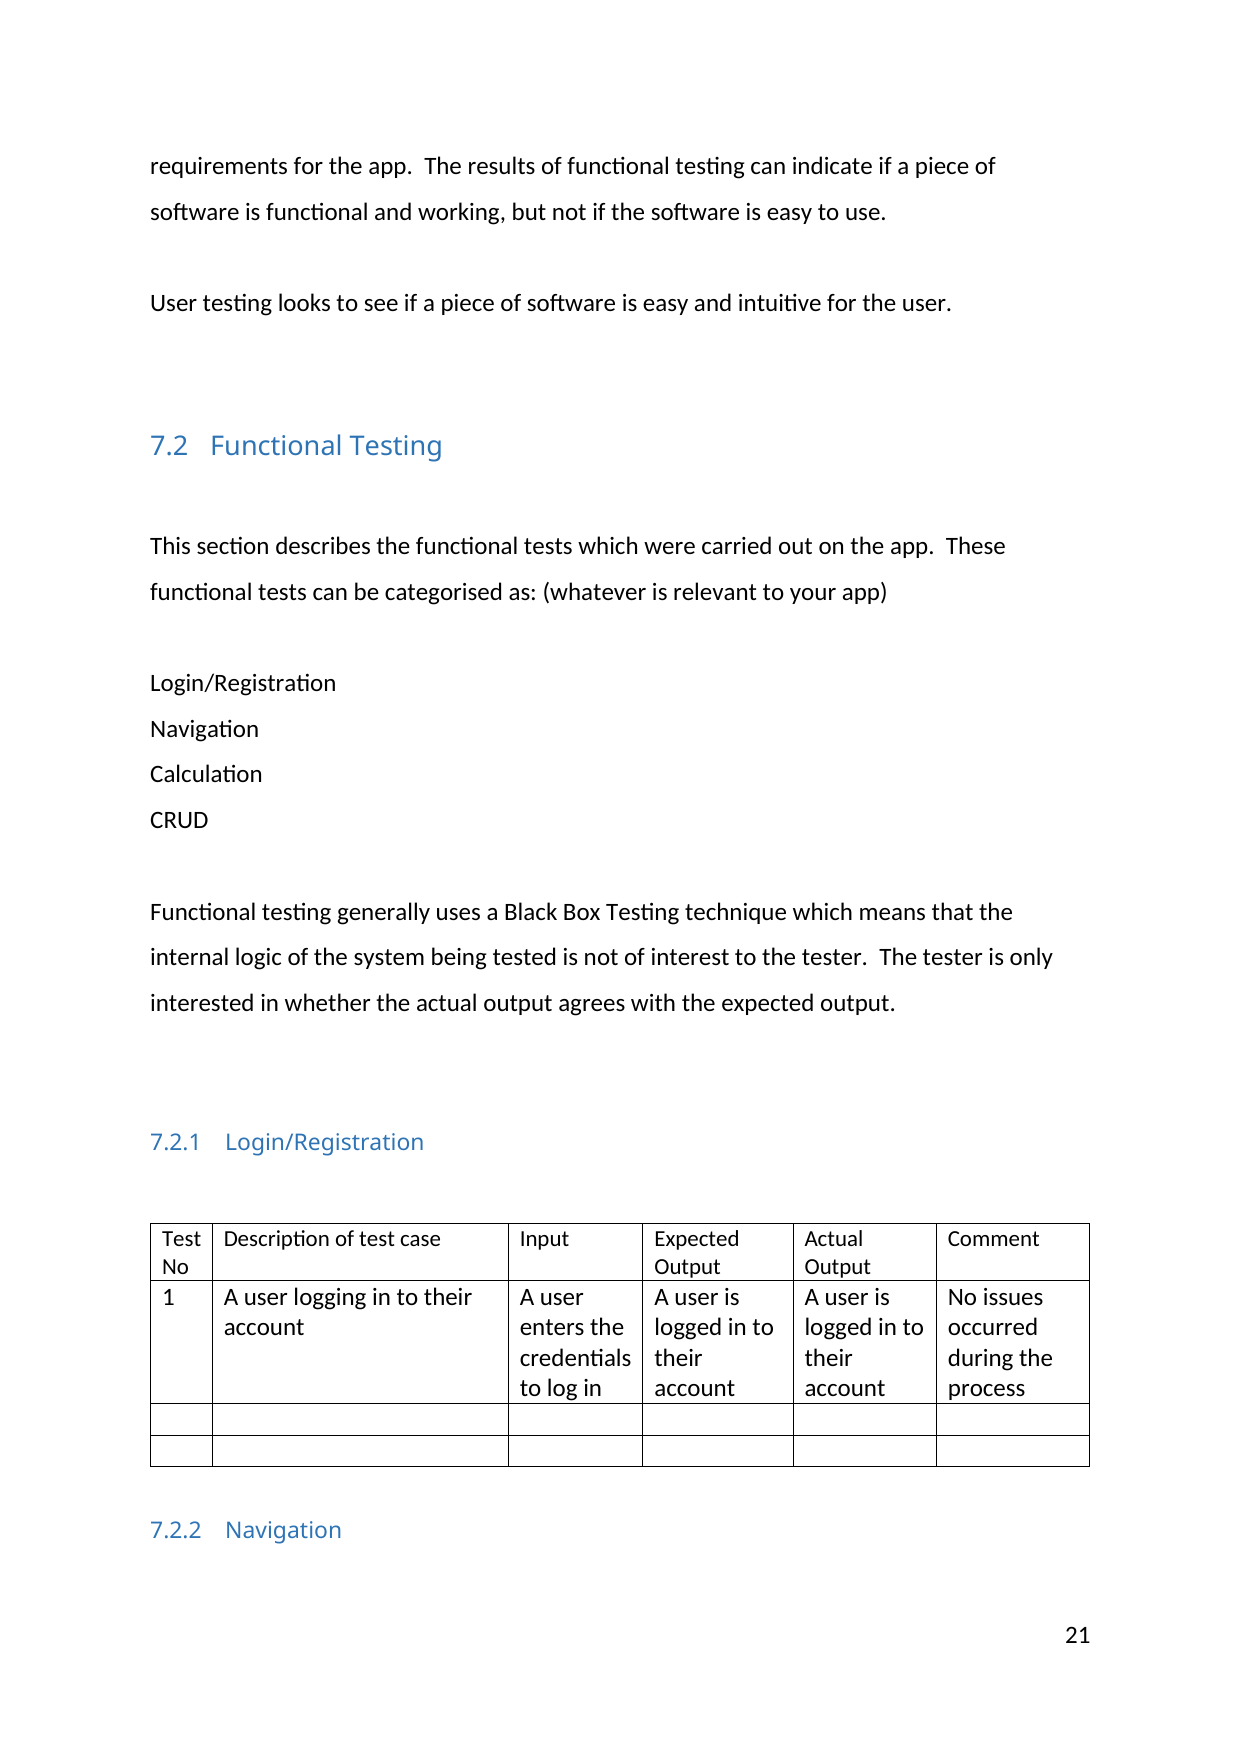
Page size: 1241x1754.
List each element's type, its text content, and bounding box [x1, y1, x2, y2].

table_cell A user is logged in to their account [643, 1281, 793, 1403]
table_cell 1 [151, 1281, 212, 1403]
text This section describes the functional tests which were carried out on the app. These functional tests can be categorised as: (whatever is relevant to your app) [150, 530, 1090, 606]
table_cell A user logging in to their account [213, 1281, 508, 1403]
table_cell [937, 1436, 1089, 1466]
table_header Expected Output [643, 1224, 793, 1280]
table_header Comment [937, 1224, 1089, 1280]
table_header Test No [151, 1224, 212, 1280]
text Calculation [150, 759, 1090, 789]
table_cell [213, 1404, 508, 1435]
text User testing looks to see if a piece of software is easy and intuitive for the user. [150, 287, 1090, 318]
table_cell [509, 1404, 642, 1435]
table_header Input [509, 1224, 642, 1280]
table_cell A user enters the credentials to log in [509, 1281, 642, 1403]
table_cell [643, 1404, 793, 1435]
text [150, 150, 1090, 226]
table_cell [509, 1436, 642, 1466]
table_cell [794, 1436, 936, 1466]
list Functional Testing [150, 427, 1090, 463]
table_cell A user is logged in to their account [794, 1281, 936, 1403]
table_cell No issues occurred during the process [937, 1281, 1089, 1403]
table_cell [643, 1436, 793, 1466]
table_cell [151, 1404, 212, 1435]
text Login/Registration [150, 667, 1090, 698]
list Navigation [150, 1514, 1090, 1545]
table_cell [213, 1436, 508, 1466]
table_cell [794, 1404, 936, 1435]
table_header Actual Output [794, 1224, 936, 1280]
text Functional testing generally uses a Black Box Testing technique which means that the internal logic of the system being tested is not of interest to the tester. The tester is only interested in whether the actual output agrees with the expected output. [150, 896, 1090, 1018]
list Login/Registration [150, 1126, 1090, 1157]
text CRUD [150, 804, 1090, 835]
table_header Description of test case [213, 1224, 508, 1280]
table_cell [151, 1436, 212, 1466]
text Navigation [150, 713, 1090, 743]
table_cell [937, 1404, 1089, 1435]
